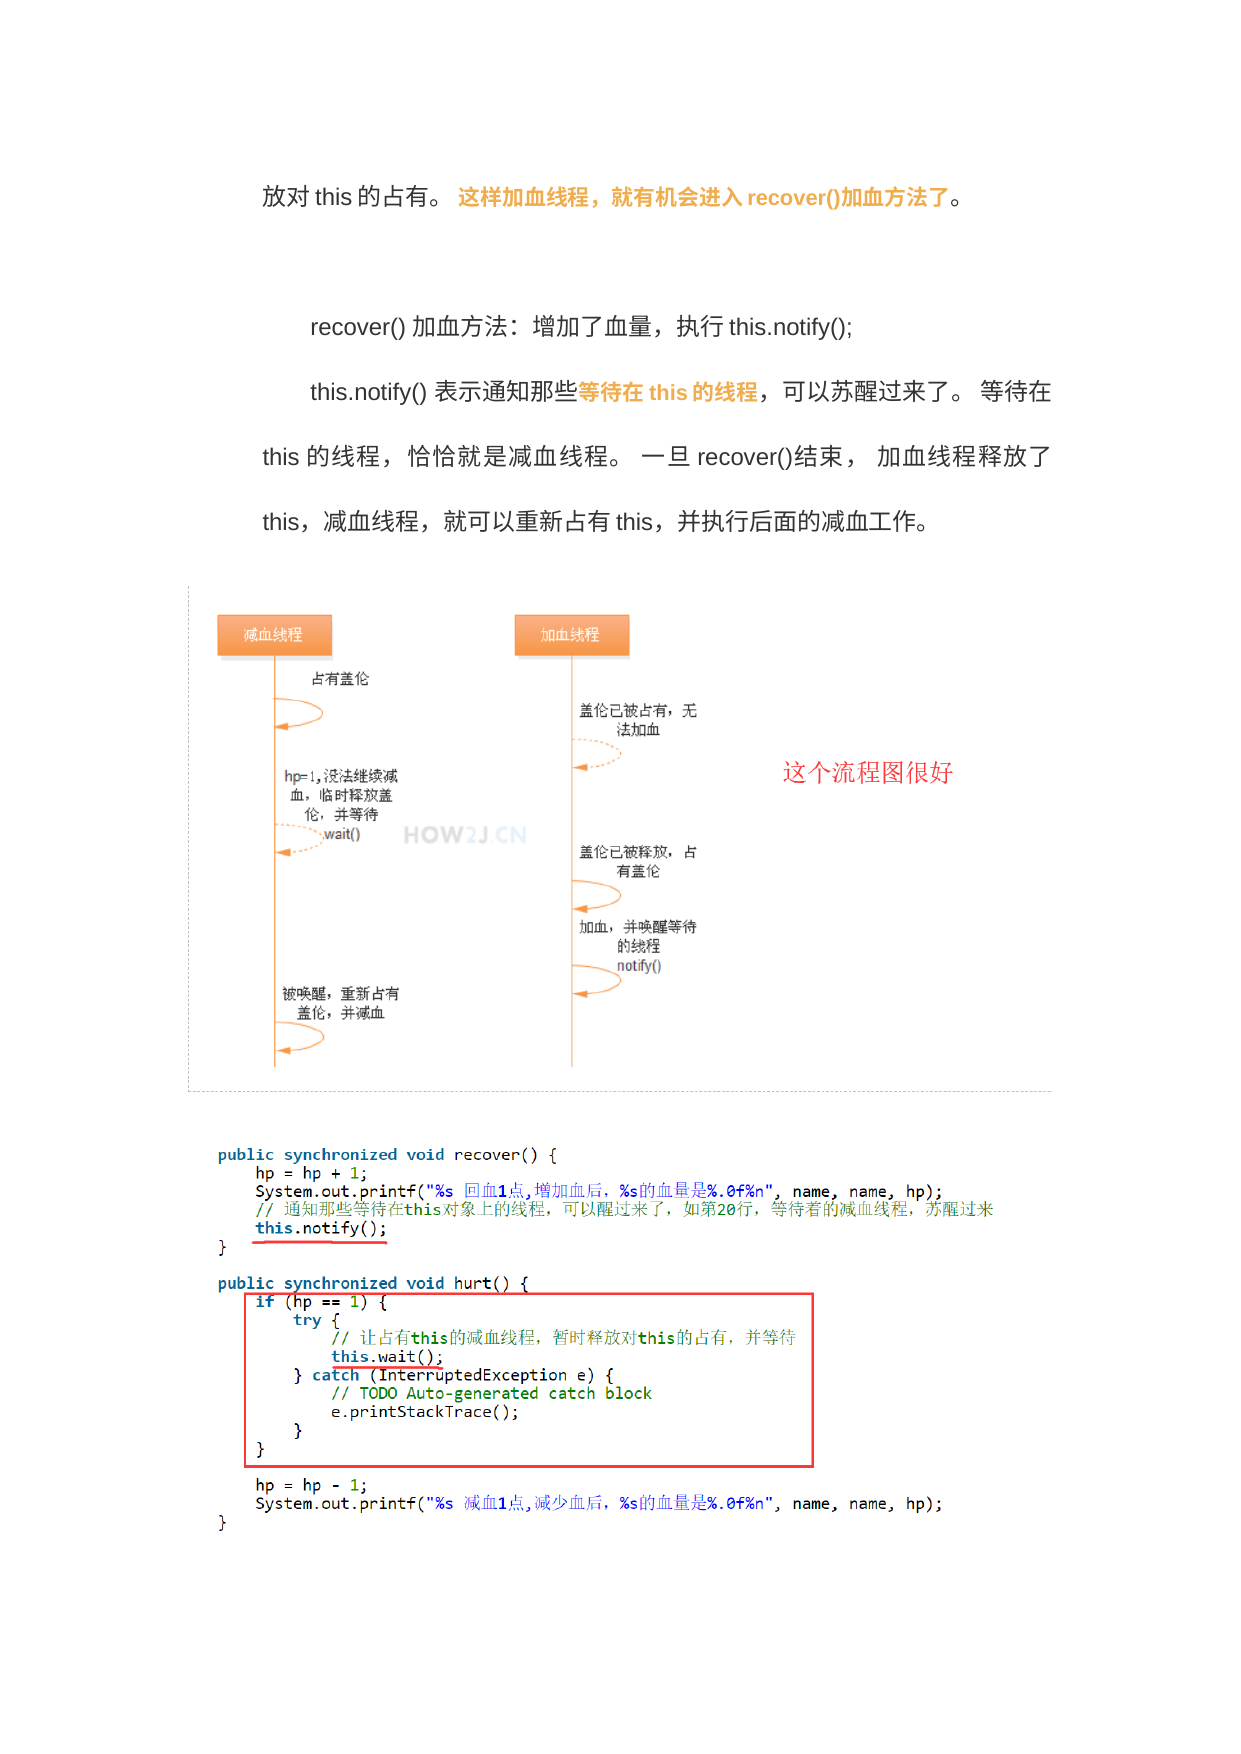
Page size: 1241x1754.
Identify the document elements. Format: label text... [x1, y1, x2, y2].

list this.notify() 表示通知那些等待在this的线程，可以苏醒过来了。 等待在this的线程，恰恰就是减血线程。 一旦recover()结束， 加血线程释放了this，减血线程，就可以重新占有this，并执行后面的减血工作。 [262, 357, 1053, 443]
list this.notify() 表示通知那些等待在this的线程，可以苏醒过来了。 等待在this的线程，恰恰就是减血线程。 一旦recover()结束， 加血线程释放了this，减血线程，就可以重新占有this，并执行后面的减血工作。 [262, 470, 1053, 552]
picture [187, 584, 1053, 1099]
picture [187, 1137, 1096, 1543]
list recover() 加血方法：增加了血量，执行this.notify(); [262, 292, 1053, 357]
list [262, 162, 1053, 227]
